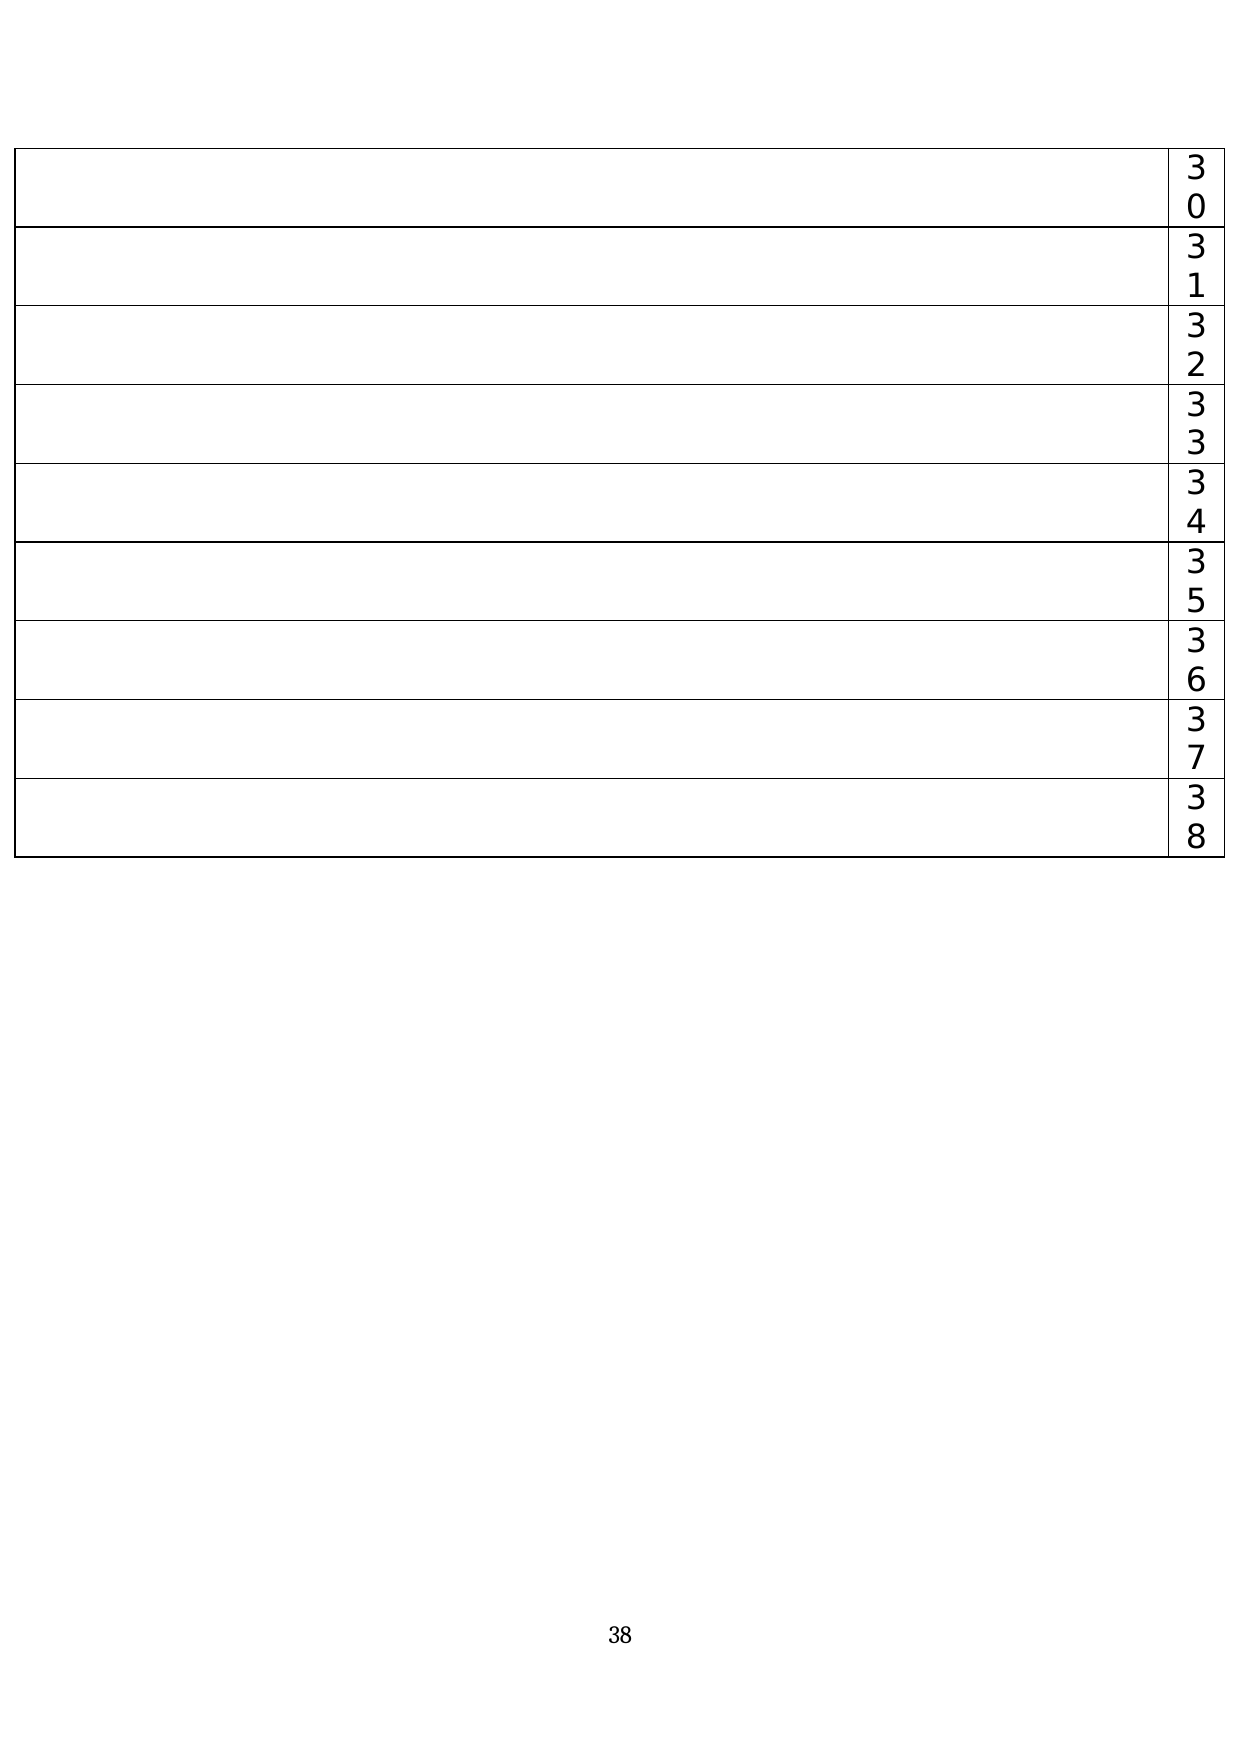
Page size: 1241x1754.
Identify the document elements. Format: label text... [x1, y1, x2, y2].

table_cell 36 [1169, 621, 1224, 699]
table_cell [16, 543, 1168, 620]
table_cell [16, 385, 1168, 463]
table_cell 30 [1169, 149, 1224, 226]
table_cell 31 [1169, 228, 1224, 305]
table_cell [16, 779, 1168, 856]
table_cell [16, 700, 1168, 778]
table_cell [16, 621, 1168, 699]
table_cell [16, 306, 1168, 384]
table_cell 33 [1169, 385, 1224, 463]
table_cell 37 [1169, 700, 1224, 778]
table_cell 35 [1169, 543, 1224, 620]
table_cell 32 [1169, 306, 1224, 384]
table_cell [16, 464, 1168, 541]
table_cell [16, 149, 1168, 226]
table_cell 38 [1169, 779, 1224, 856]
table_cell 34 [1169, 464, 1224, 541]
table_cell [16, 228, 1168, 305]
